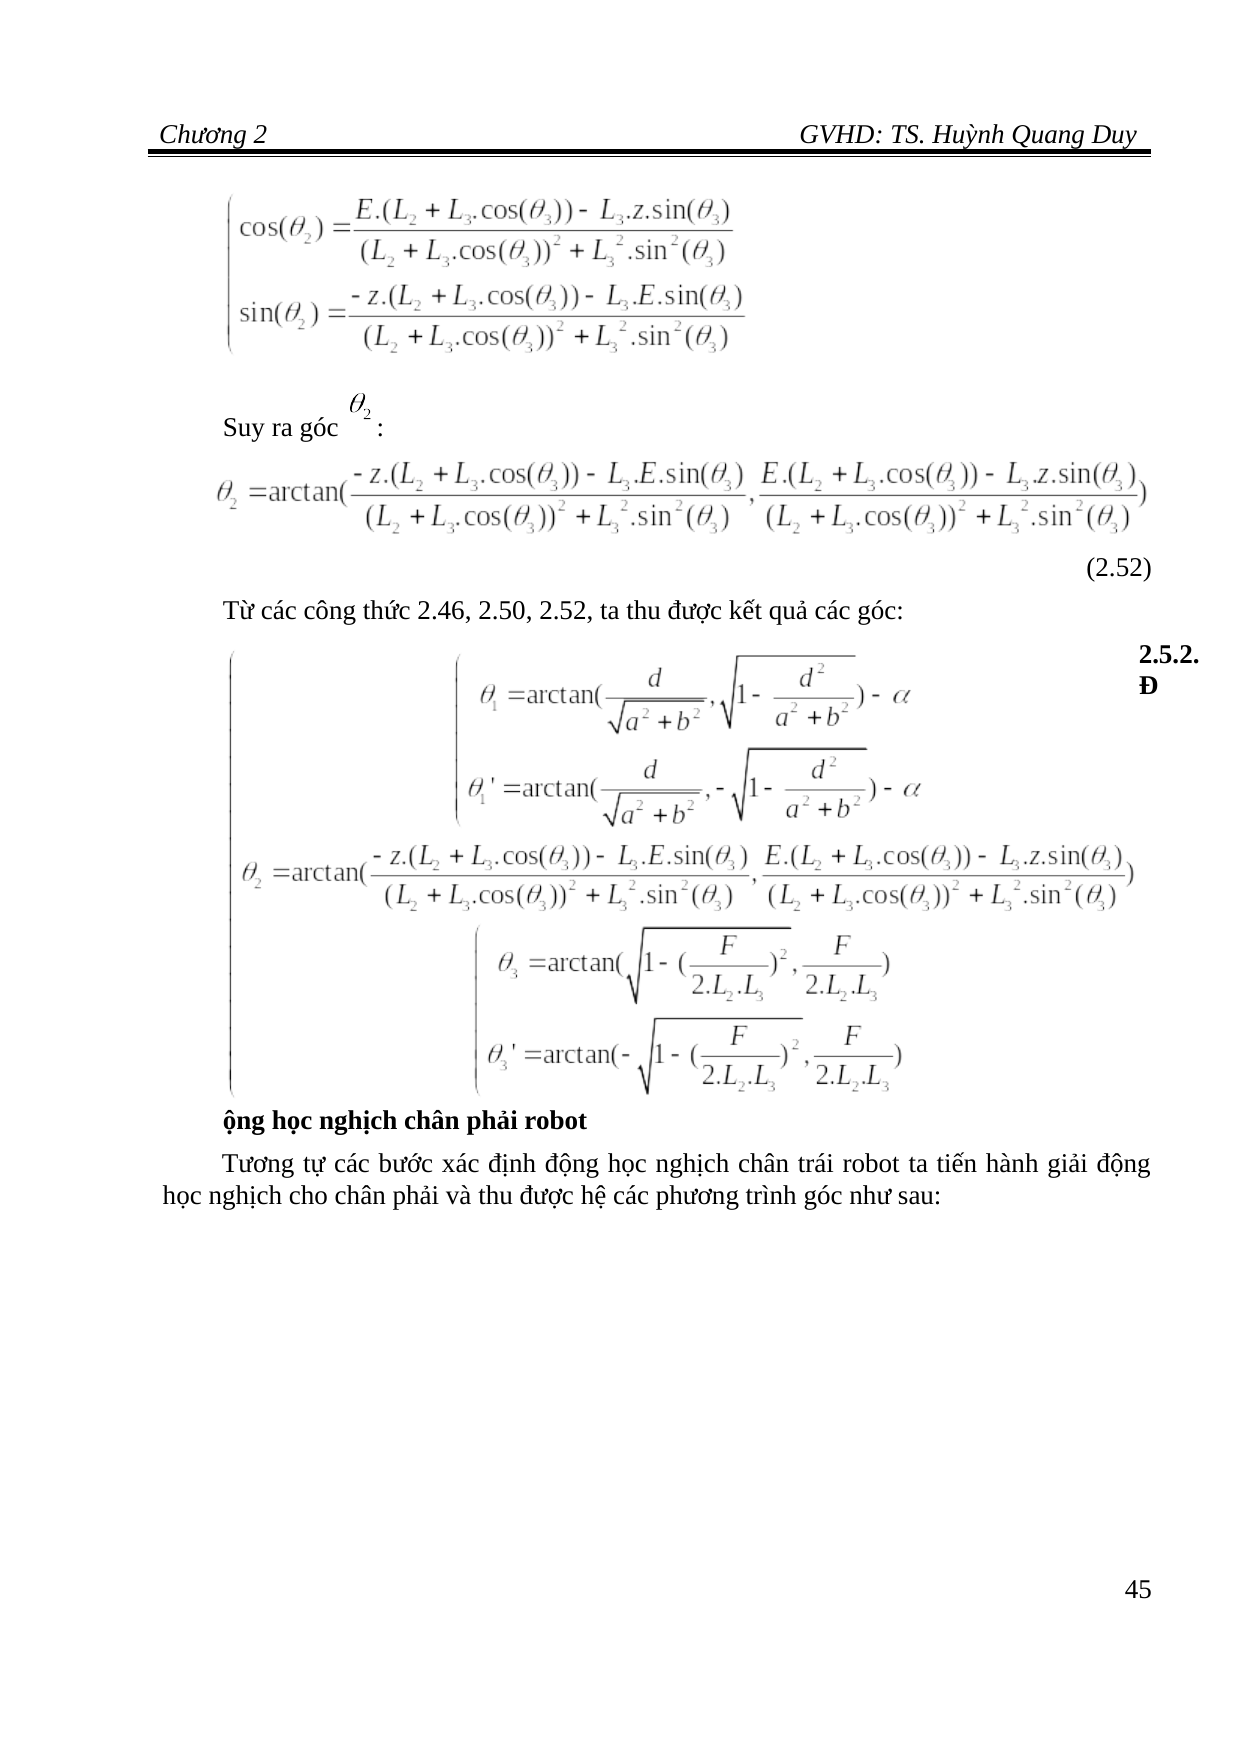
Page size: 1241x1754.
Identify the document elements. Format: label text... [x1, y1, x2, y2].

text Tương tự các bước xác định động học nghịch chân trái robot ta tiến hành giải động học nghịch cho chân phải và thu được hệ các phương trình góc như sau: [162, 1148, 1152, 1210]
text Từ các công thức 2.46, 2.50, 2.52, ta thu được kết quả các góc: [223, 594, 1152, 625]
list Động học nghịch chân phải robot [148, 638, 1152, 1135]
text (2.52) [148, 455, 1152, 582]
text Suy ra góc : [148, 385, 1152, 442]
